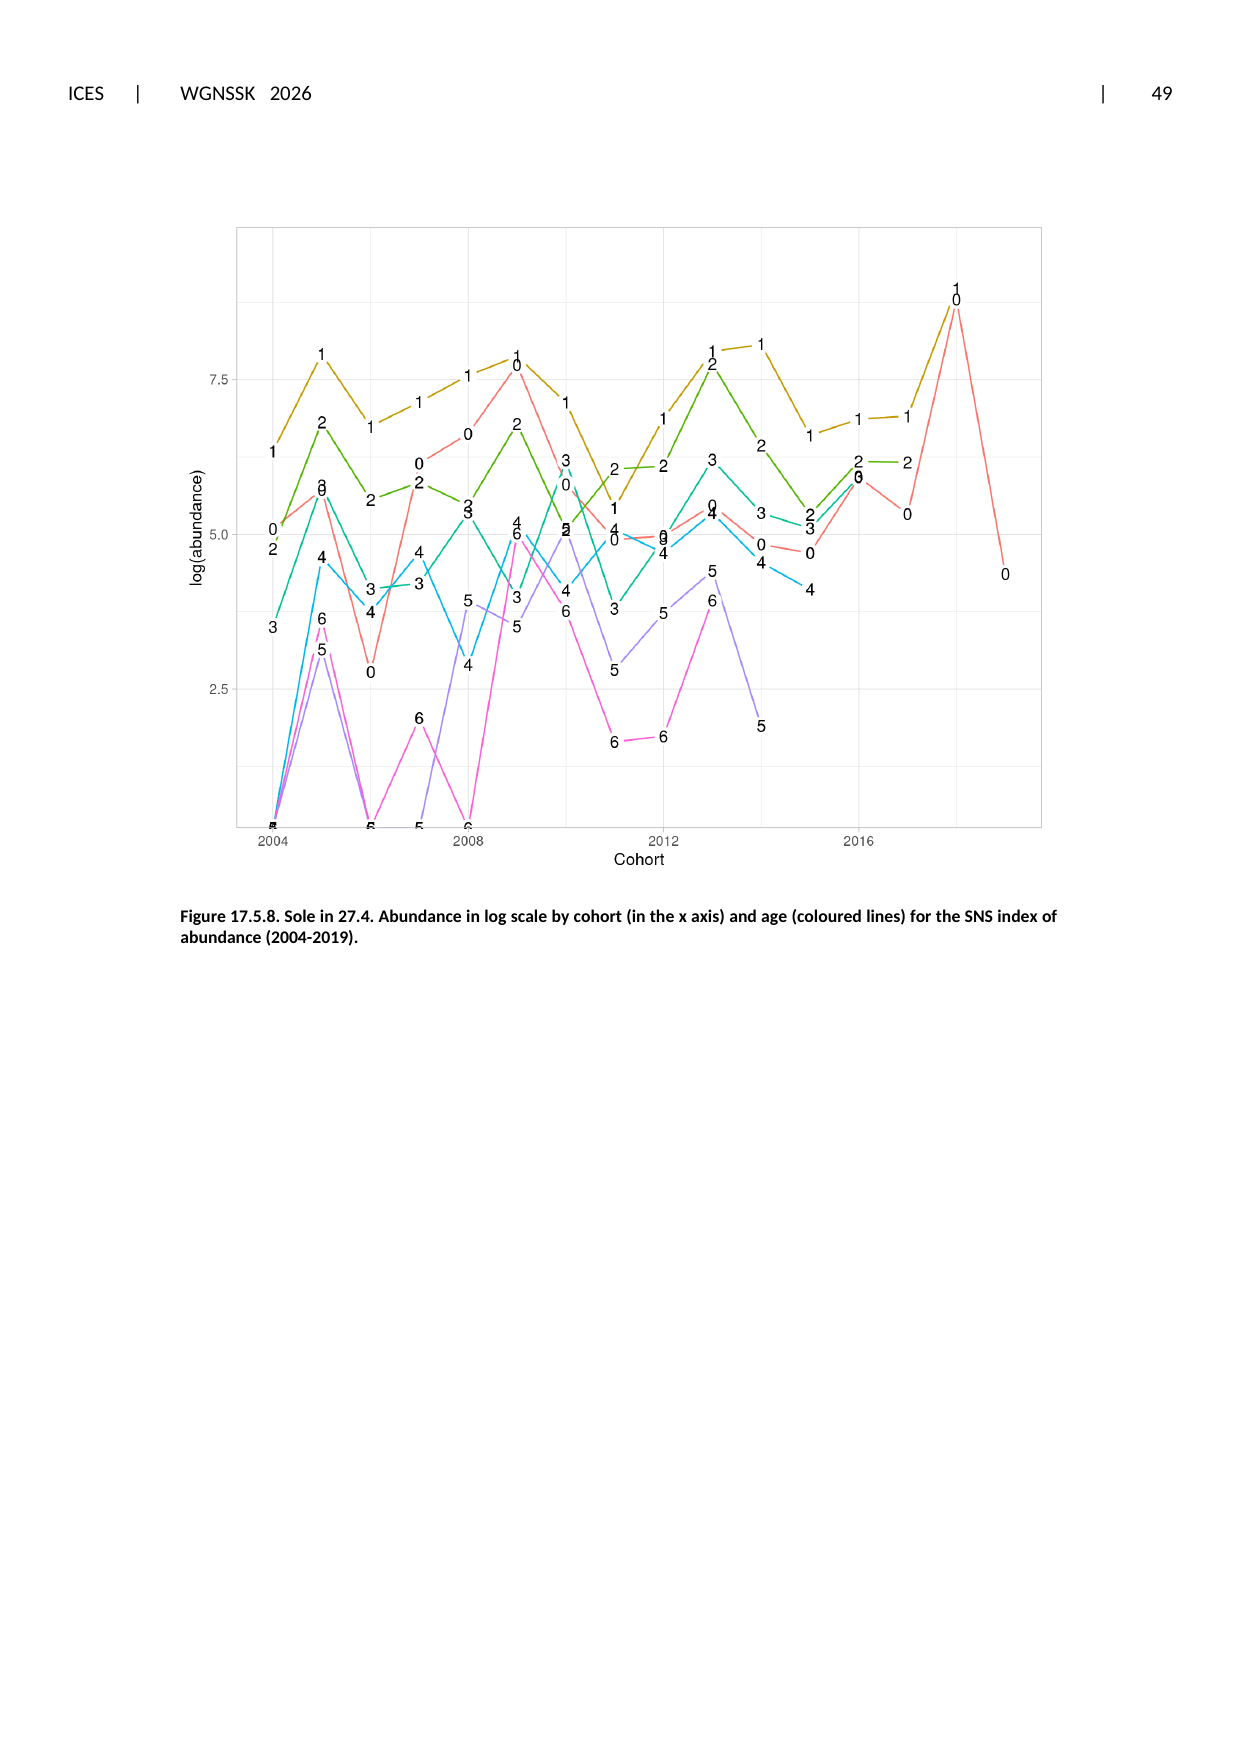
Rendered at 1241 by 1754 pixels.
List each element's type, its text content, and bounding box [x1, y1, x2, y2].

text Figure 17.5.8. Sole in 27.4. Abundance in log scale by cohort (in the x axis) and age (coloured lines) for the SNS index of abundance (2004-2019). [180, 905, 1060, 948]
picture [180, 218, 1060, 878]
